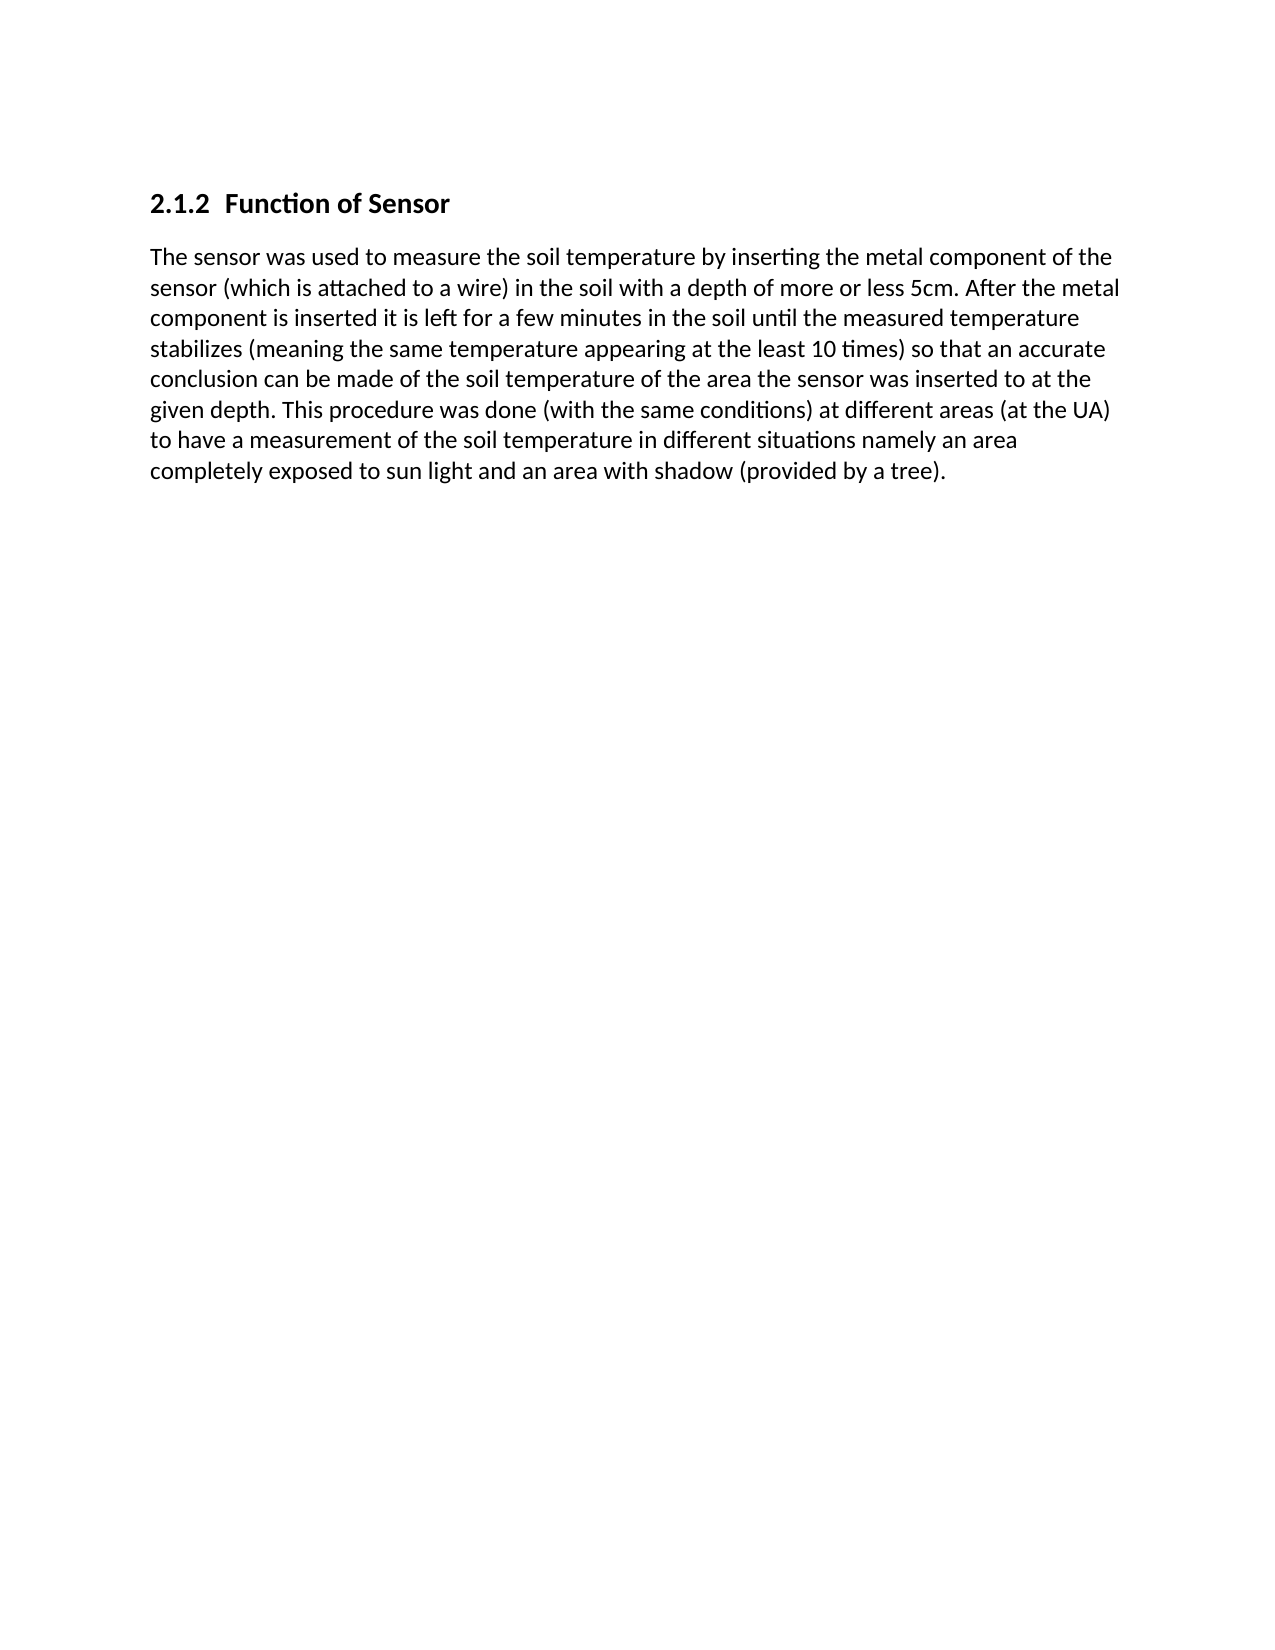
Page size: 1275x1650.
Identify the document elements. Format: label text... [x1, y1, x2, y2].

list Function of Sensor [150, 186, 1125, 221]
text The sensor was used to measure the soil temperature by inserting the metal component of the sensor (which is attached to a wire) in the soil with a depth of more or less 5cm. After the metal component is inserted it is left for a few minutes in the soil until the measured temperature stabilizes (meaning the same temperature appearing at the least 10 times) so that an accurate conclusion can be made of the soil temperature of the area the sensor was inserted to at the given depth. This procedure was done (with the same conditions) at different areas (at the UA) to have a measurement of the soil temperature in different situations namely an area completely exposed to sun light and an area with shadow (provided by a tree). [150, 242, 1125, 486]
